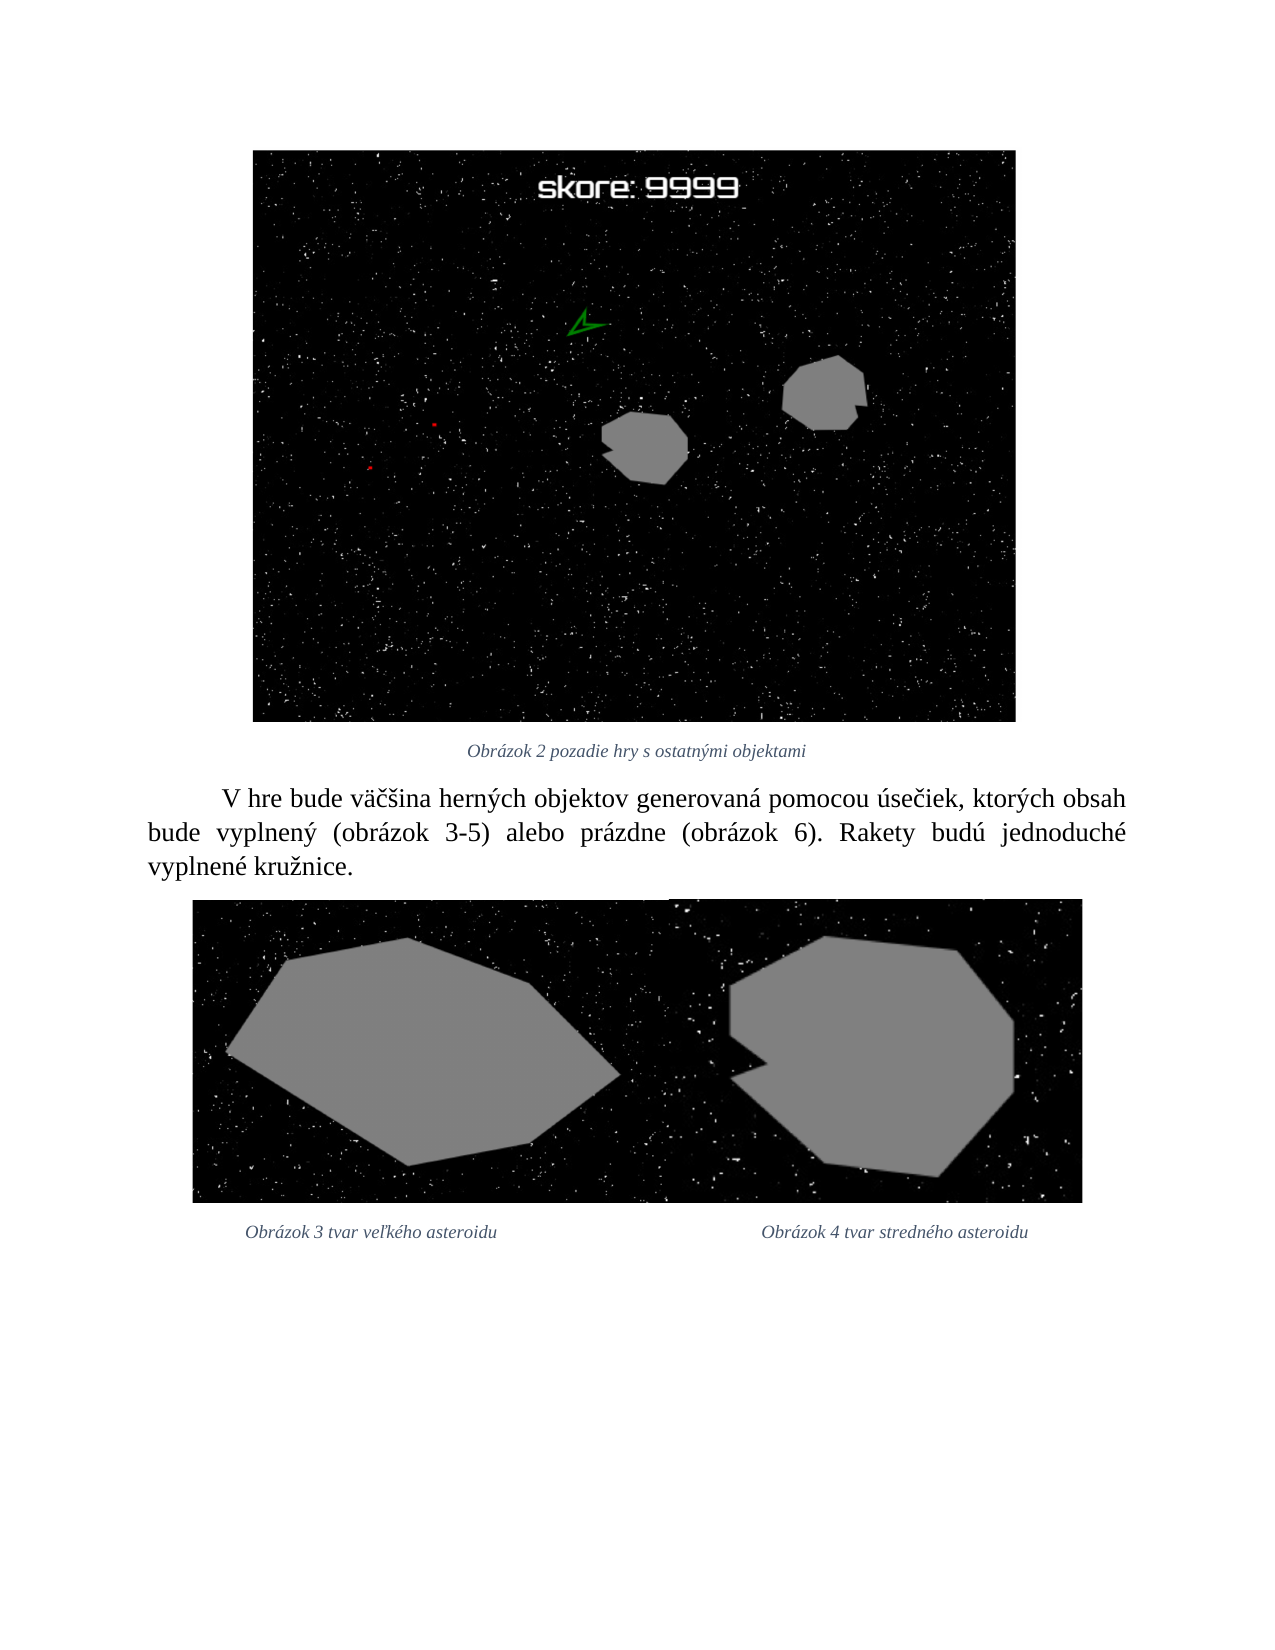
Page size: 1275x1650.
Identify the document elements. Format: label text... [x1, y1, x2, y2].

text V hre bude väčšina herných objektov generovaná pomocou úsečiek, ktorých obsah bude vyplnený (obrázok 3-5) alebo prázdne (obrázok 6). Rakety budú jednoduché vyplnené kružnice. [148, 782, 1127, 881]
picture [192, 899, 1083, 1203]
picture [252, 147, 1023, 722]
